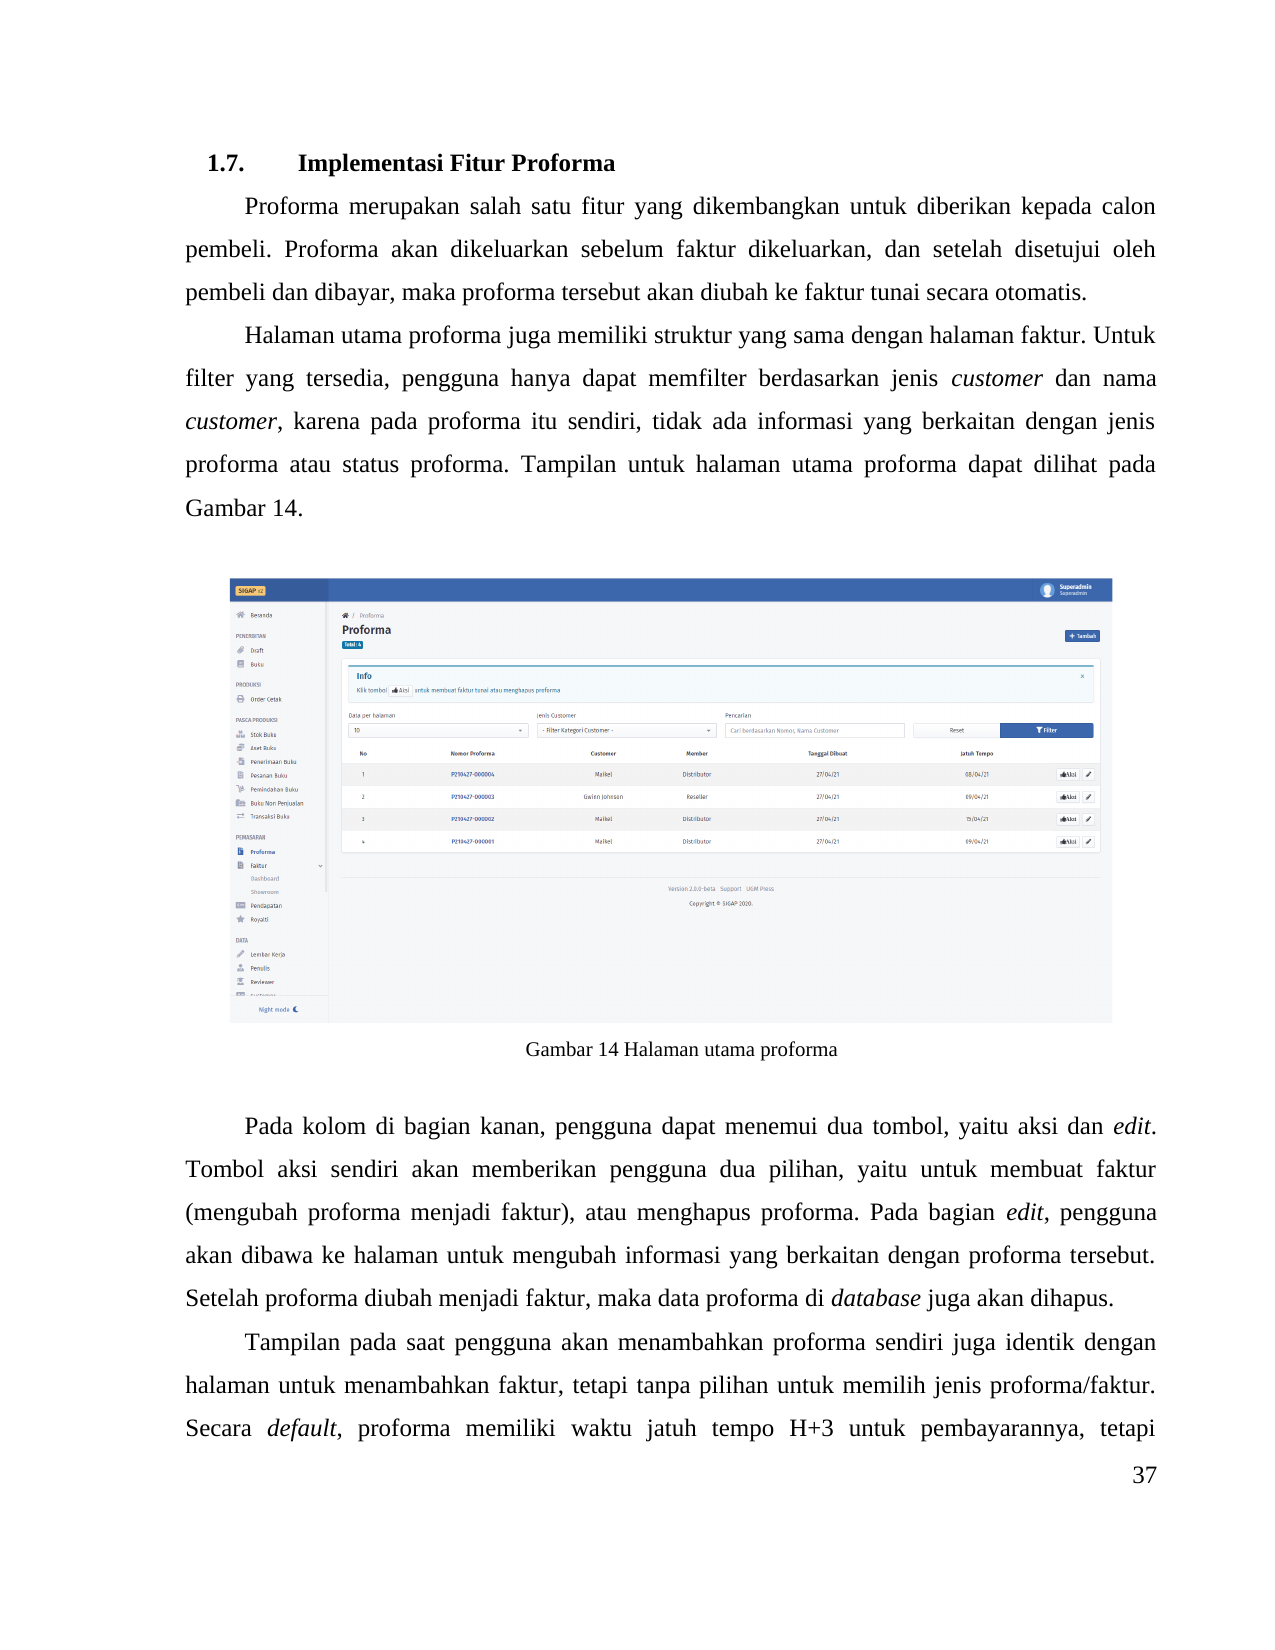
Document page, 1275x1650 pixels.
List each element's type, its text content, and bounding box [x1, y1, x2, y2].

text Halaman utama proforma juga memiliki struktur yang sama dengan halaman faktur. Untuk filter yang tersedia, pengguna hanya dapat memfilter berdasarkan jenis customer dan nama customer, karena pada proforma itu sendiri, tidak ada informasi yang berkaitan dengan jenis proforma atau status proforma. Tampilan untuk halaman utama proforma dapat dilihat pada gambar 14. [185, 320, 1157, 521]
text Pada kolom di bagian kanan, pengguna dapat menemui dua tombol, yaitu aksi dan edit. Tombol aksi sendiri akan memberikan pengguna dua pilihan, yaitu untuk membuat faktur (mengubah proforma menjadi faktur), atau menghapus proforma. Pada bagian edit, pengguna akan dibawa ke halaman untuk mengubah informasi yang berkaitan dengan proforma tersebut. Setelah proforma diubah menjadi faktur, maka data proforma di database juga akan dihapus. [185, 1111, 1157, 1312]
text Proforma merupakan salah satu fitur yang dikembangkan untuk diberikan kepada calon pembeli. Proforma akan dikeluarkan sebelum faktur dikeluarkan, dan setelah disetujui oleh pembeli dan dibayar, maka proforma tersebut akan diubah ke faktur tunai secara otomatis. [185, 191, 1157, 306]
subtitle Implementasi Fitur Proforma [185, 148, 1157, 176]
picture [229, 578, 1113, 1023]
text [185, 1327, 1157, 1442]
